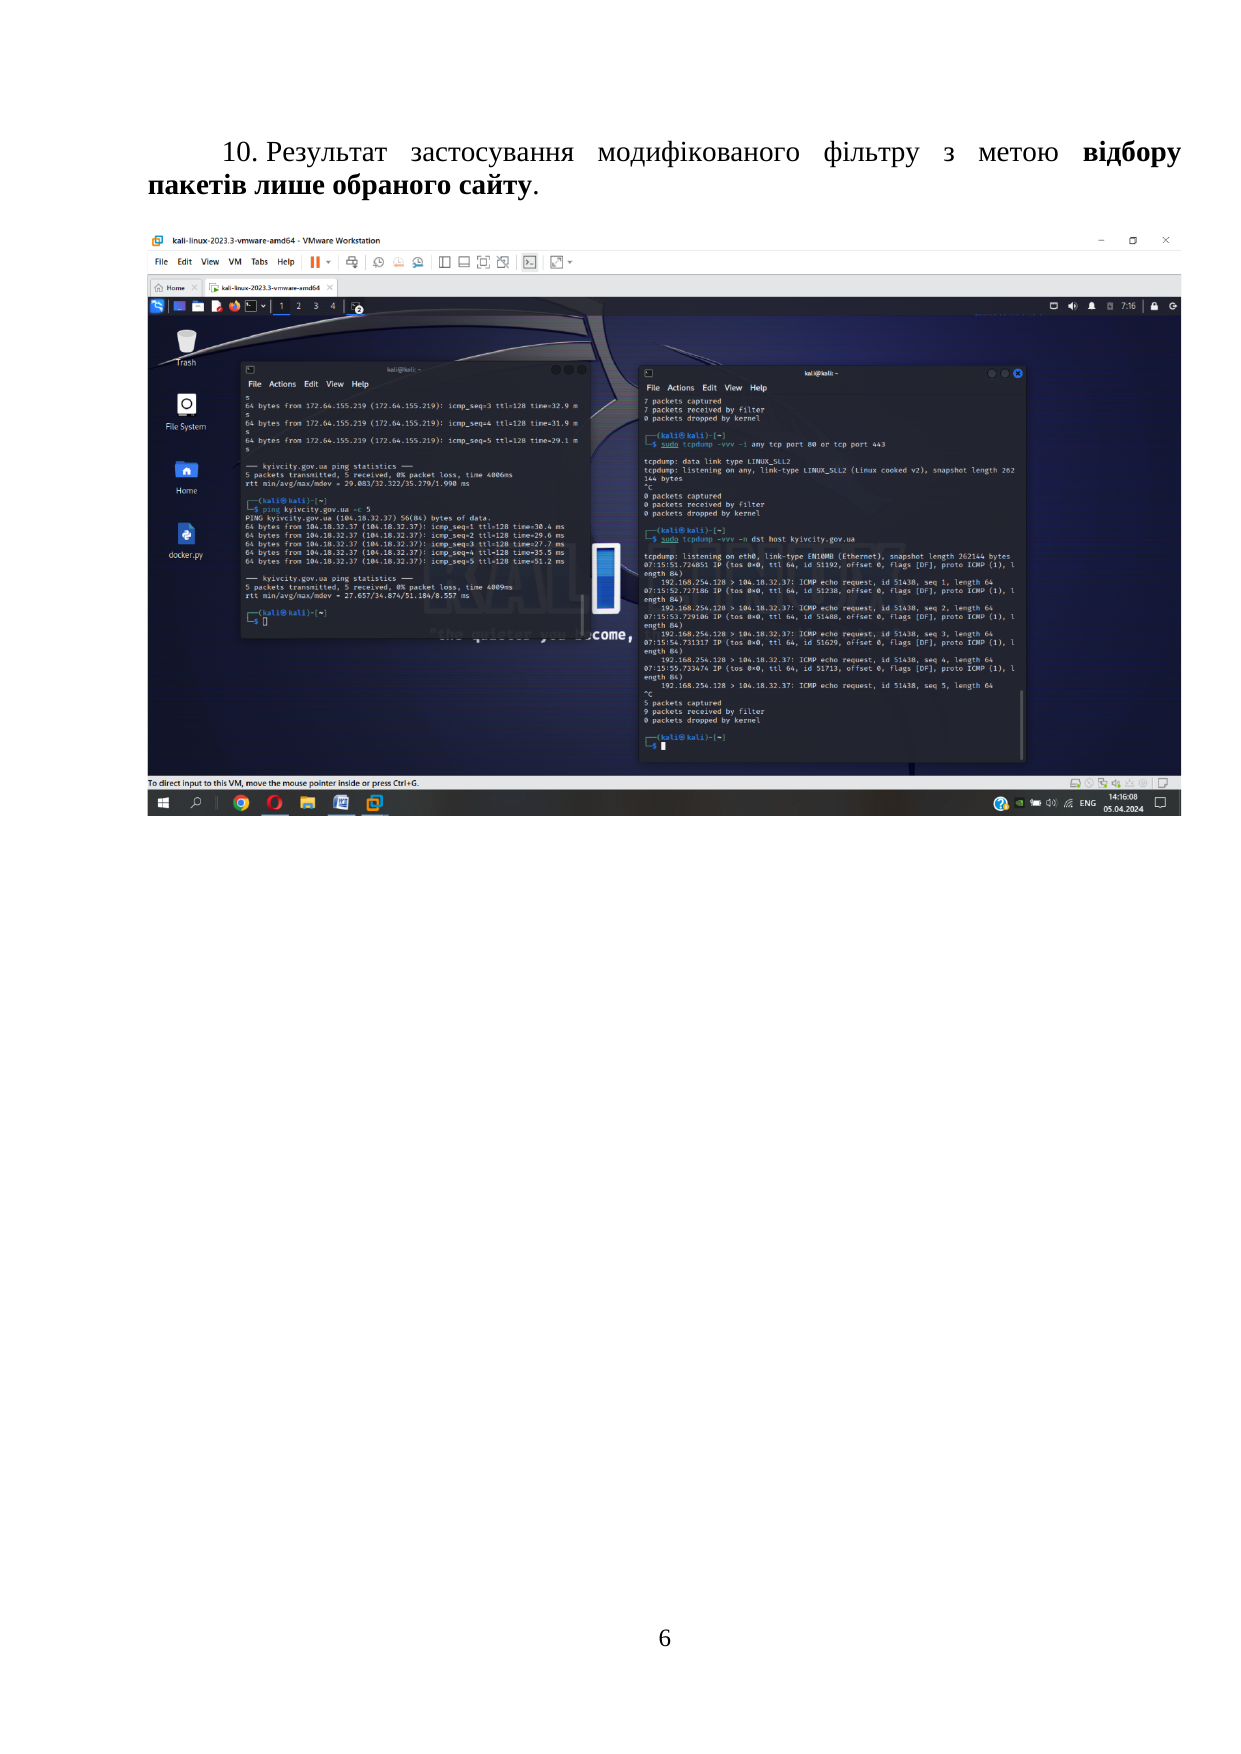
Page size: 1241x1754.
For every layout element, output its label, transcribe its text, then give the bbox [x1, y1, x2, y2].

picture [147, 234, 1182, 816]
list Результат застосування модифікованого фільтру з метою відбору пакетів лише обраного сайту. [148, 134, 1181, 201]
